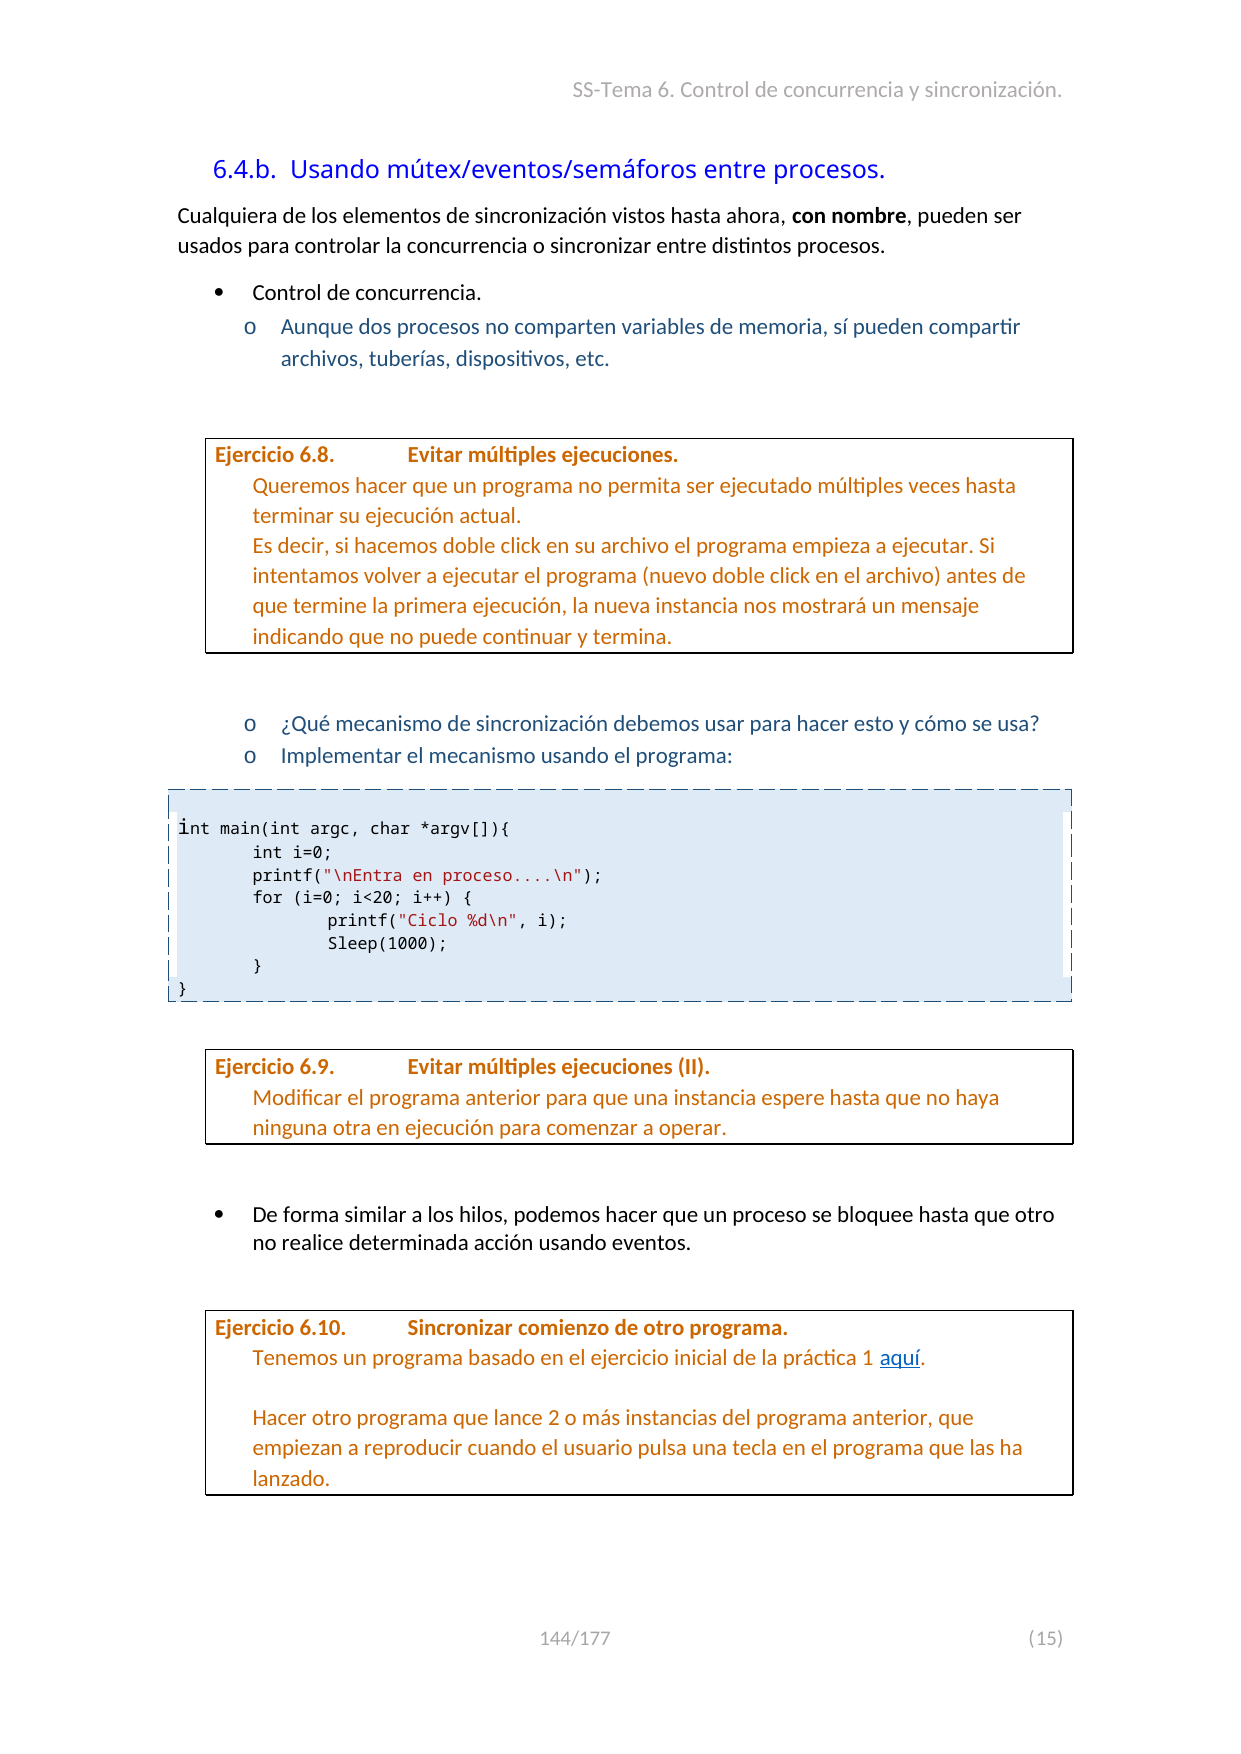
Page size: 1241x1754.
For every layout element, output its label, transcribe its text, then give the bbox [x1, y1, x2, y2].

text De forma similar a los hilos, podemos hacer que un proceso se bloquee hasta que otro no realice determinada acción usando eventos. [215, 1200, 1063, 1256]
text for (i=0; i<20; i++) { [177, 886, 1063, 908]
text } [168, 973, 1072, 1002]
text Sincronizar comienzo de otro programa. Tenemos un programa basado en el ejercicio inicial de la práctica 1 aquí. Hacer otro programa que lance 2 o más instancias del programa anterior, que empiezan a reproducir cuando el usuario pulsa una tecla en el programa que las ha lanzado. [206, 1311, 1072, 1494]
text Implementar el mecanismo usando el programa: [243, 741, 1063, 770]
text Aunque dos procesos no comparten variables de memoria, sí pueden compartir archivos, tuberías, dispositivos, etc. [243, 312, 1063, 372]
text Evitar múltiples ejecuciones (II). Modificar el programa anterior para que una instancia espere hasta que no haya ninguna otra en ejecución para comenzar a operar. [206, 1050, 1072, 1143]
text Cualquiera de los elementos de sincronización vistos hasta ahora, con nombre, pueden ser usados para controlar la concurrencia o sincronizar entre distintos procesos. [177, 201, 1063, 259]
text Evitar múltiples ejecuciones. Queremos hacer que un programa no permita ser ejecutado múltiples veces hasta terminar su ejecución actual. Es decir, si hacemos doble click en su archivo el programa empieza a ejecutar. Si intentamos volver a ejecutar el programa (nuevo doble click en el archivo) antes de que termine la primera ejecución, la nueva instancia nos mostrará un mensaje indicando que no puede continuar y termina. [206, 439, 1072, 652]
text } [177, 954, 1063, 973]
text Control de concurrencia. [215, 278, 1063, 306]
text Usando mútex/eventos/semáforos entre procesos. [213, 152, 1063, 186]
text printf("Ciclo %d\n", i); [177, 908, 1063, 931]
text Sleep(1000); [177, 931, 1063, 954]
text int main(int argc, char *argv[]){ [177, 812, 1063, 840]
text int i=0; [177, 840, 1063, 863]
text ¿Qué mecanismo de sincronización debemos usar para hacer esto y cómo se usa? [243, 709, 1063, 738]
text printf("\nEntra en proceso....\n"); [177, 863, 1063, 886]
